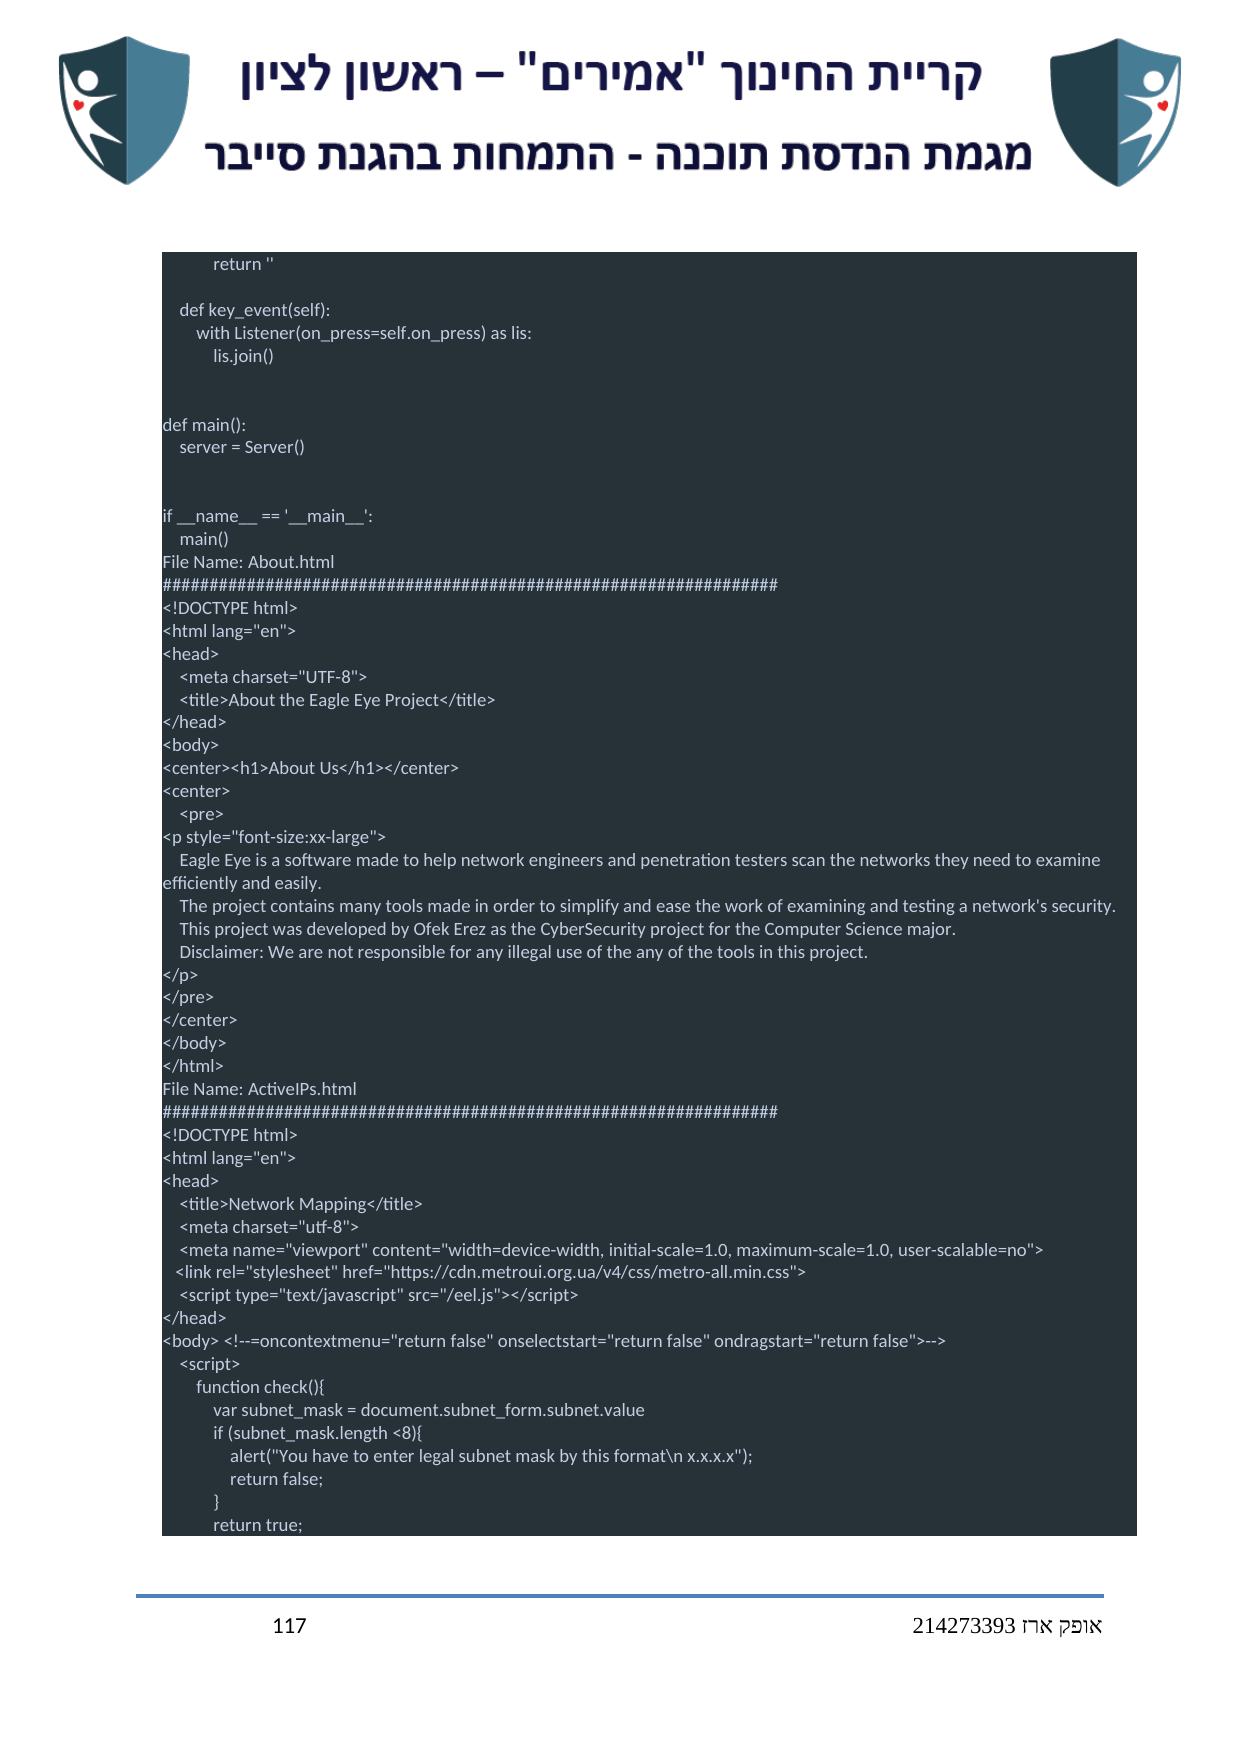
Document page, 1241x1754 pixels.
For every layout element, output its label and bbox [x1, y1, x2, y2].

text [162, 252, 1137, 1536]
picture [58, 36, 1182, 188]
